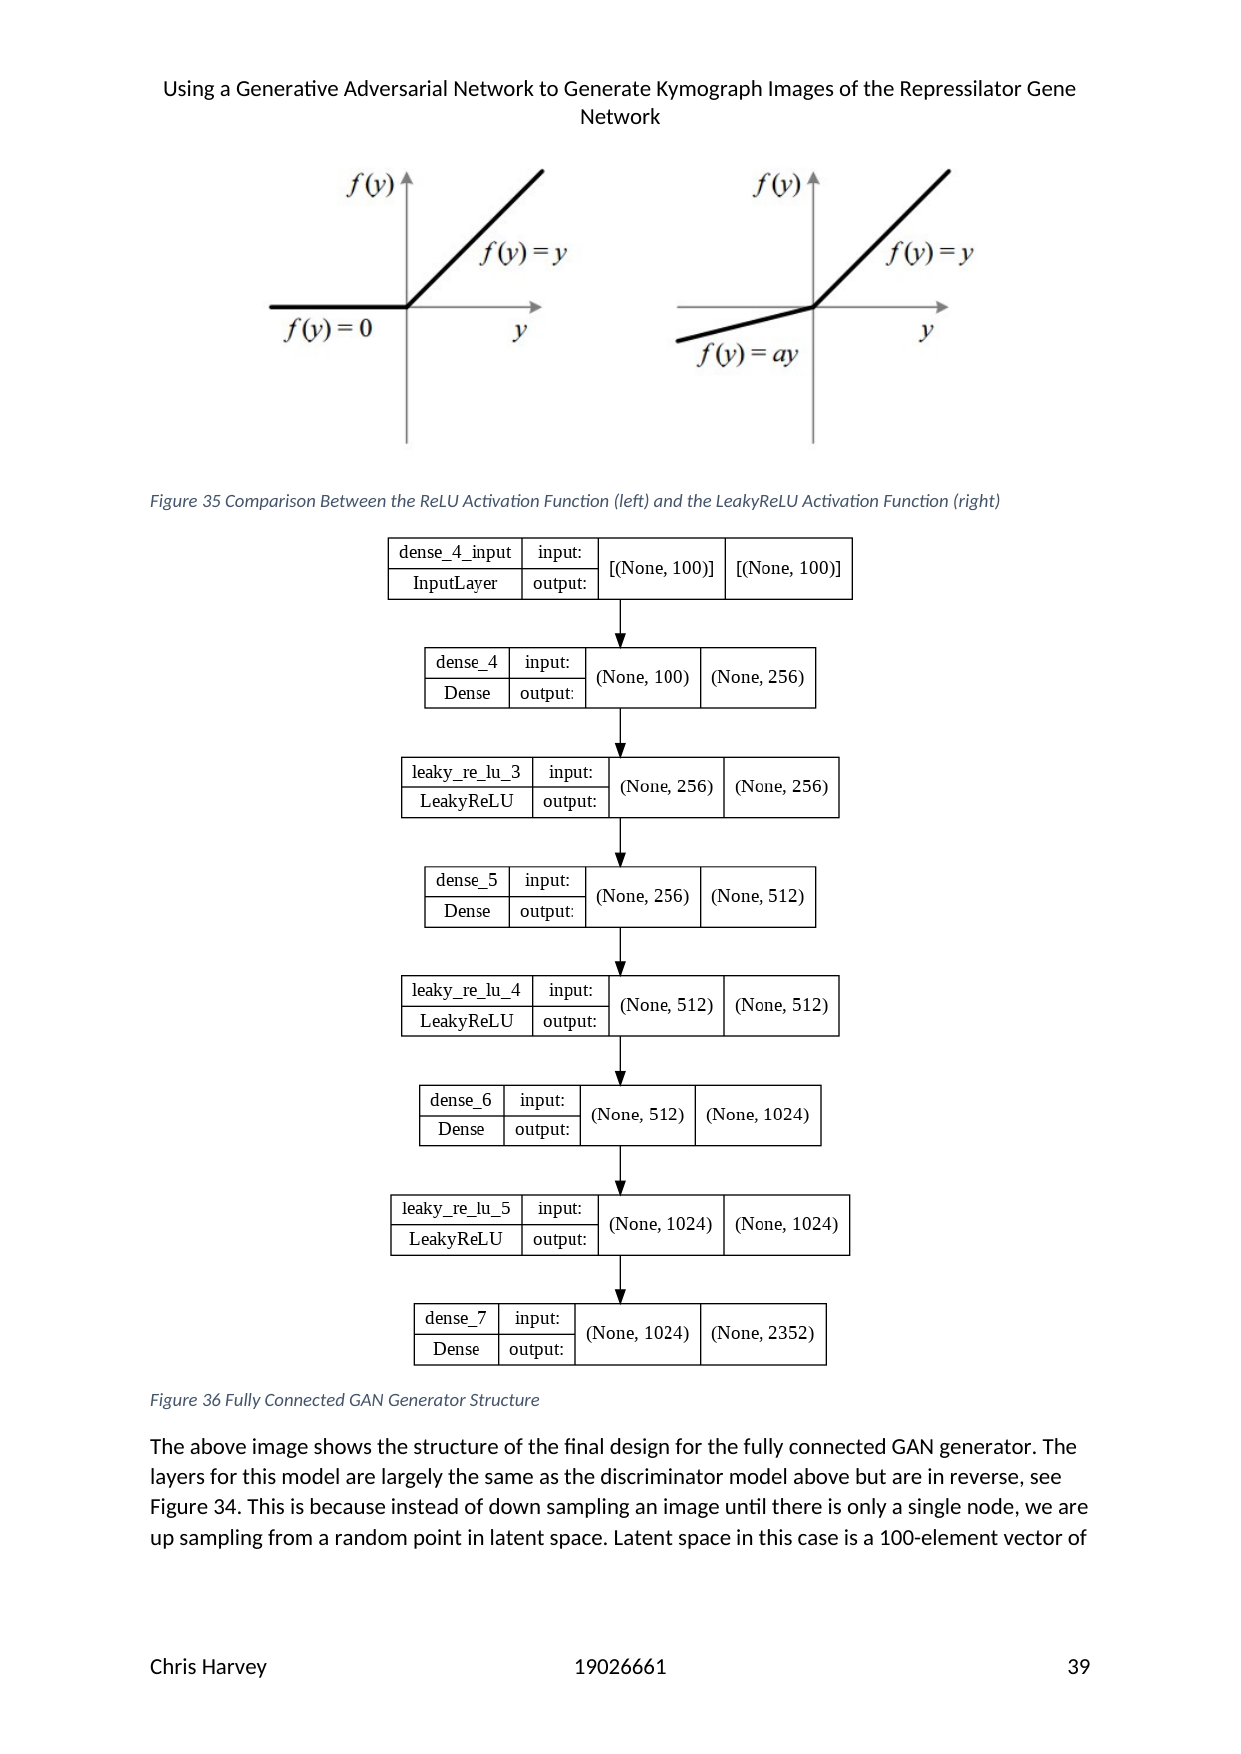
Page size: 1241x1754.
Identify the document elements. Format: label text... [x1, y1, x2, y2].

picture [206, 150, 1034, 471]
text Figure 36 Fully Connected GAN Generator Structure [150, 1388, 1090, 1411]
text Figure 35 Comparison Between the ReLU Activation Function (left) and the LeakyReLU Activation Function (right) [150, 489, 1090, 512]
picture [383, 533, 857, 1370]
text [150, 1432, 1090, 1551]
